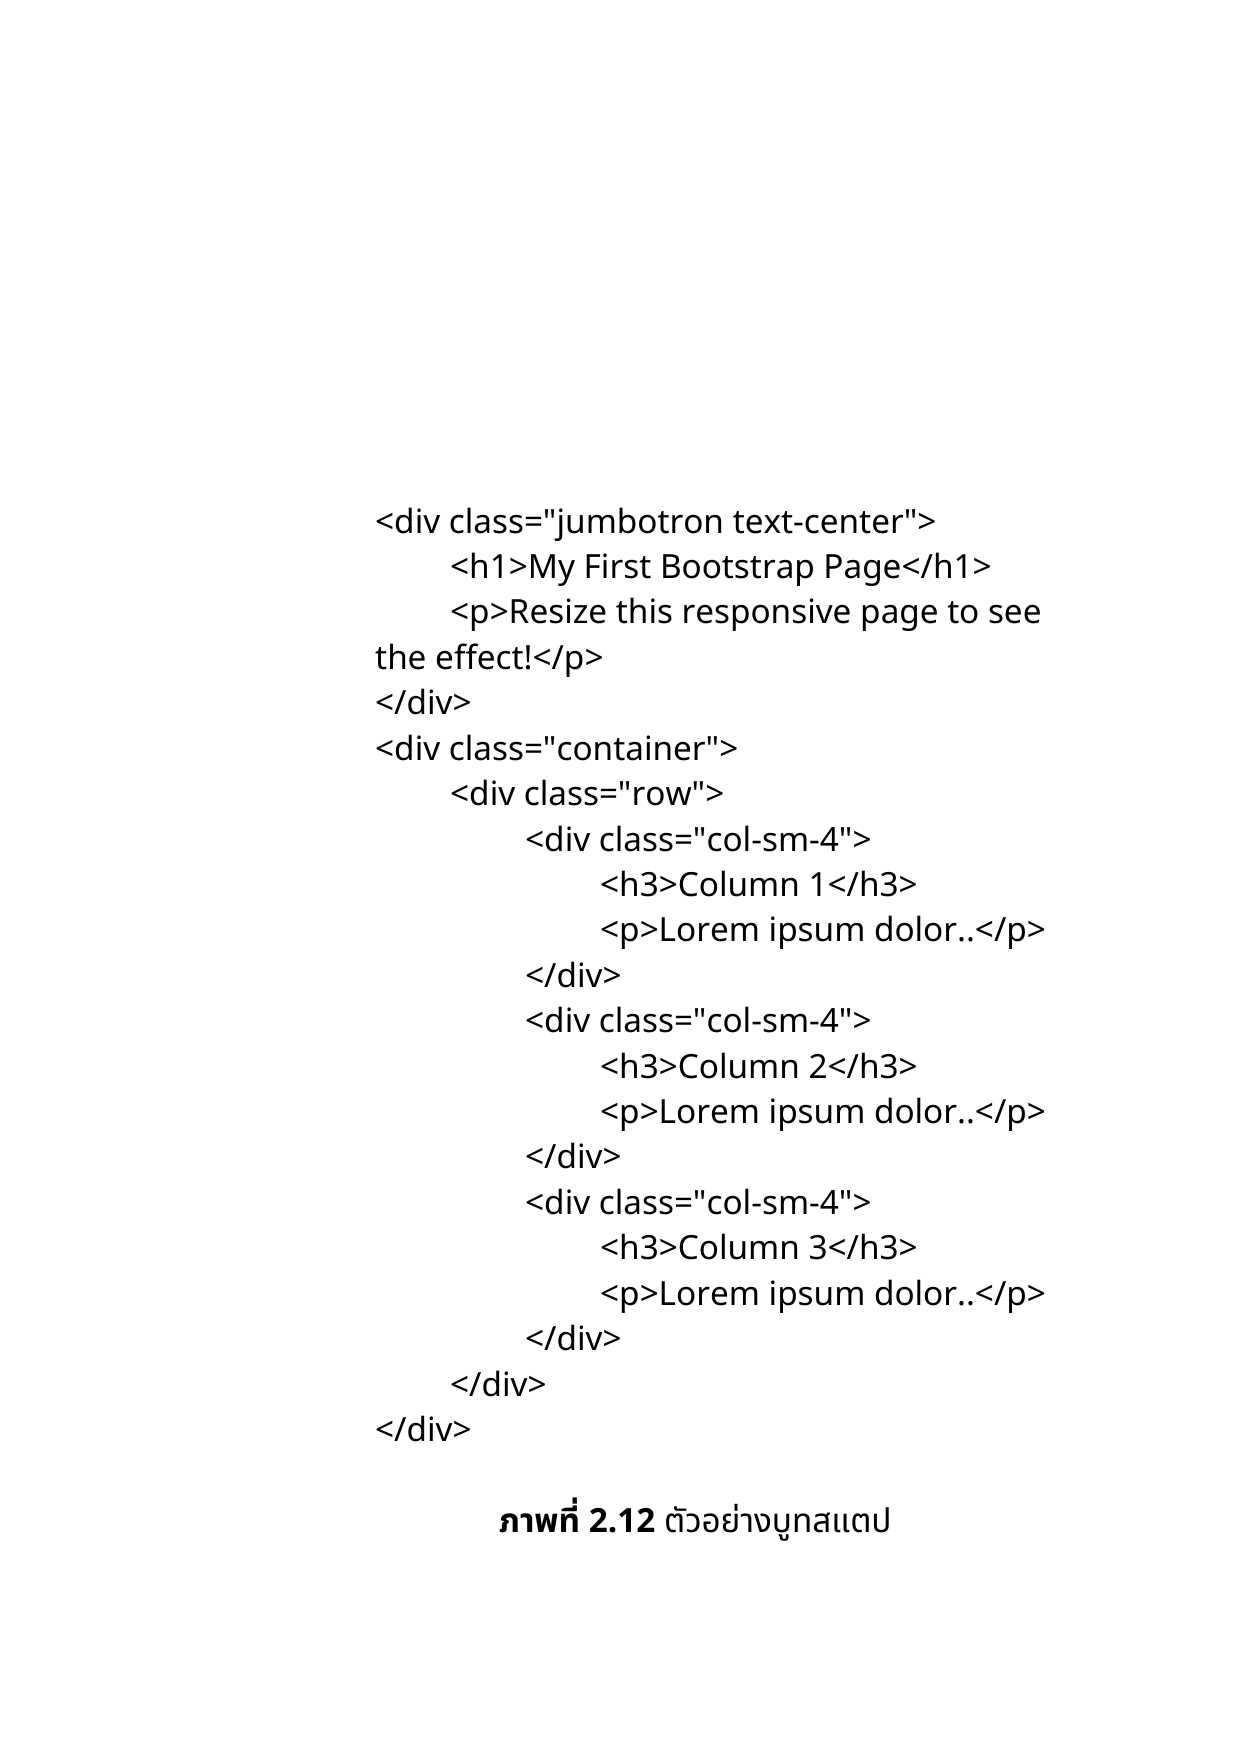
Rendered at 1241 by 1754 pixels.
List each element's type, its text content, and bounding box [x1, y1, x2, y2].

text <p>Lorem ipsum dolor..</p> [300, 1269, 1090, 1315]
text </div> [300, 1406, 1090, 1451]
text ภาพที่ 2.12 ตัวอย่างบูทสแตป [225, 1497, 1090, 1547]
text </div> [300, 1315, 1090, 1360]
text </div> [300, 952, 1090, 997]
text <h3>Column 2</h3> [300, 1042, 1090, 1088]
text <h3>Column 3</h3> [300, 1224, 1090, 1269]
text <p>Lorem ipsum dolor..</p> [300, 906, 1090, 952]
text <h3>Column 1</h3> [300, 861, 1090, 906]
text <div class="row"> [300, 770, 1090, 815]
text <p>Resize this responsive page to see the effect!</p> [375, 588, 1090, 679]
text <p>Lorem ipsum dolor..</p> [300, 1088, 1090, 1133]
text <div class="col-sm-4"> [300, 997, 1090, 1042]
text </div> [300, 1360, 1090, 1406]
text <div class="col-sm-4"> [300, 1179, 1090, 1224]
text <div class="col-sm-4"> [300, 815, 1090, 861]
text </div> [375, 679, 1090, 724]
text </div> [300, 1133, 1090, 1179]
text <h1>My First Bootstrap Page</h1> [375, 543, 1090, 588]
text <div class="jumbotron text-center"> [375, 497, 1090, 543]
text <div class="container"> [300, 724, 1090, 770]
